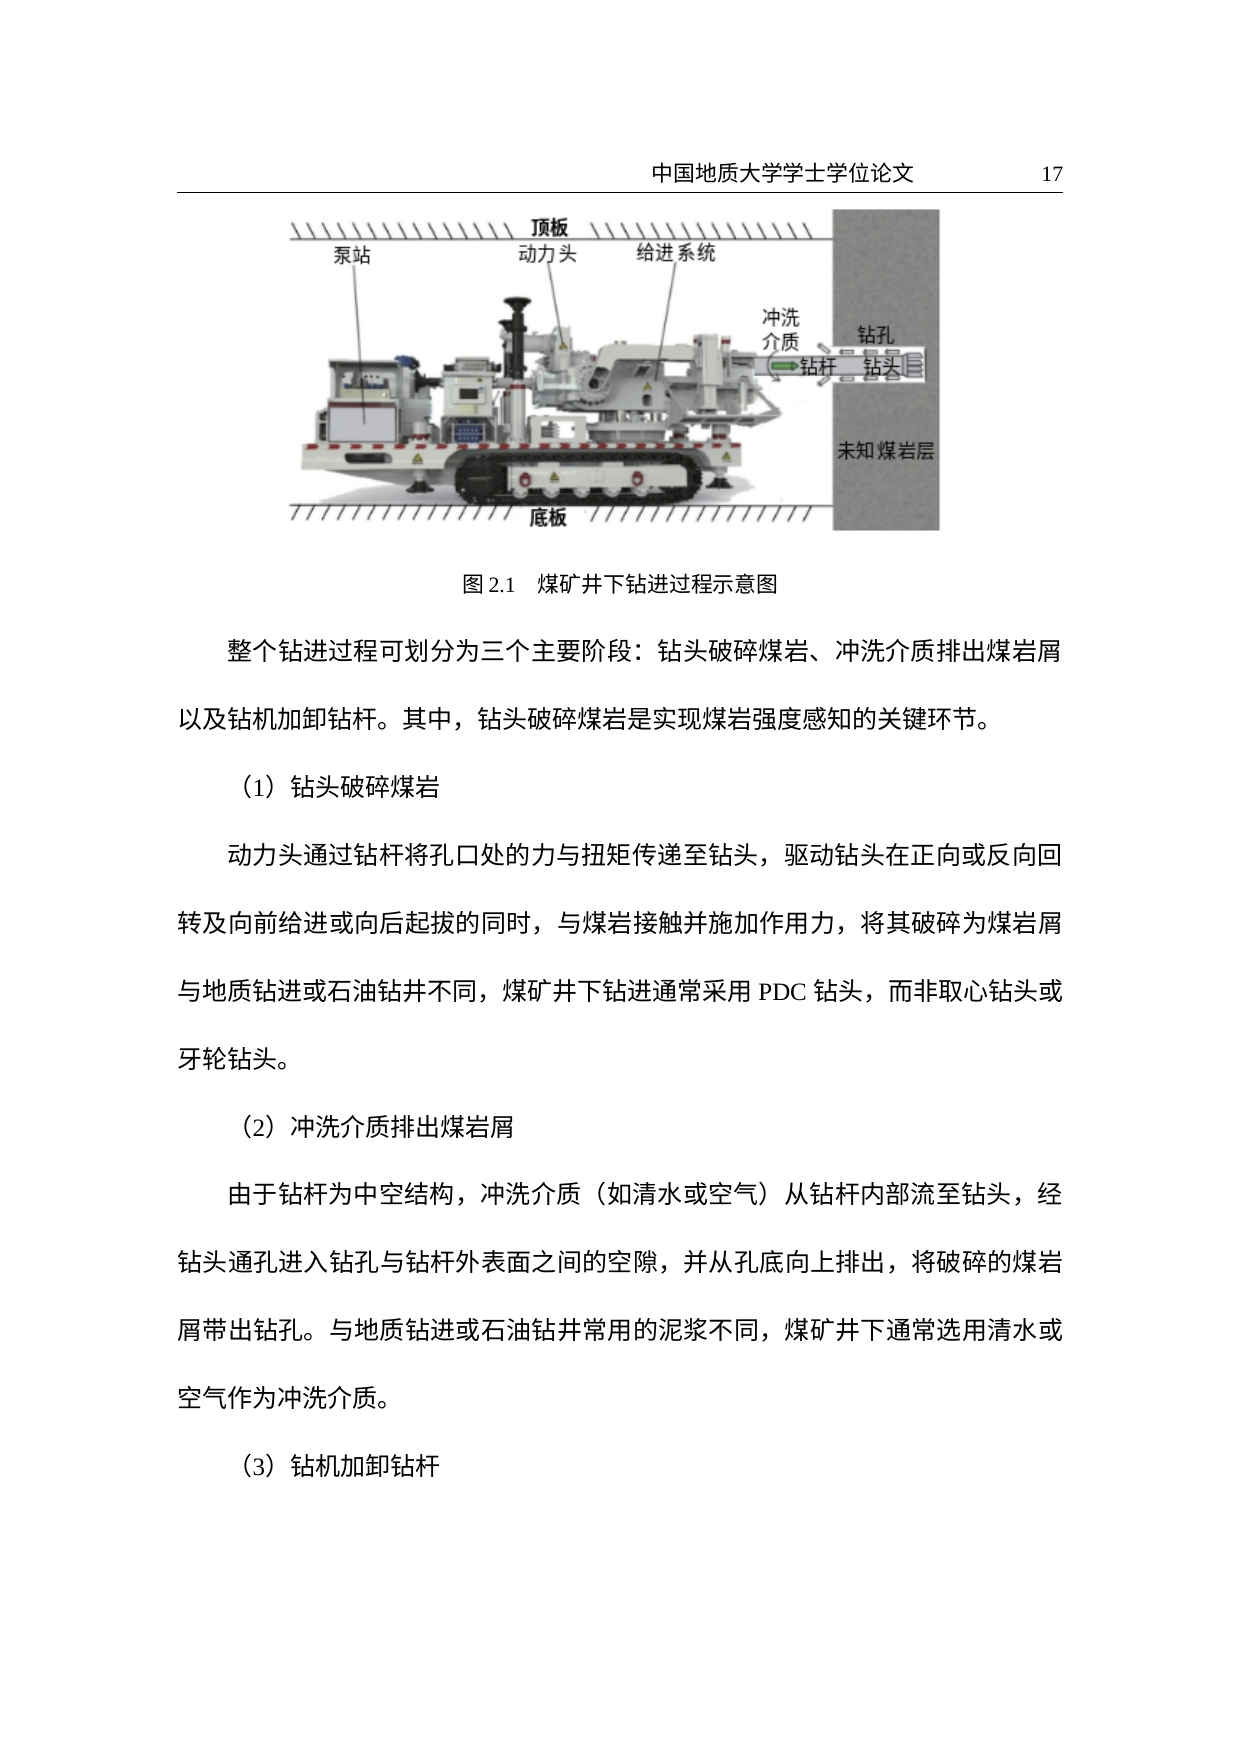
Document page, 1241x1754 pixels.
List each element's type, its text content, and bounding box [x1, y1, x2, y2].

text 由于钻杆为中空结构，冲洗介质（如清水或空气）从钻杆内部流至钻头，经钻头通孔进入钻孔与钻杆外表面之间的空隙，并从孔底向上排出，将破碎的煤岩屑带出钻孔。与地质钻进或石油钻井常用的泥浆不同，煤矿井下通常选用清水或空气作为冲洗介质。 [177, 1159, 1063, 1431]
text 动力头通过钻杆将孔口处的力与扭矩传递至钻头，驱动钻头在正向或反向回转及向前给进或向后起拔的同时，与煤岩接触并施加作用力，将其破碎为煤岩屑。与地质钻进或石油钻井不同，煤矿井下钻进通常采用 PDC 钻头，而非取心钻头或牙轮钻头。 [177, 819, 1063, 1091]
text （1）钻头破碎煤岩 [177, 752, 1063, 819]
text 整个钻进过程可划分为三个主要阶段：钻头破碎煤岩、冲洗介质排出煤岩屑以及钻机加卸钻杆。其中，钻头破碎煤岩是实现煤岩强度感知的关键环节。 [177, 616, 1063, 752]
text 图2.1 煤矿井下钻进过程示意图 [177, 567, 1063, 599]
text （2）冲洗介质排出煤岩屑 [177, 1091, 1063, 1159]
text （3）钻机加卸钻杆 [177, 1431, 1063, 1499]
